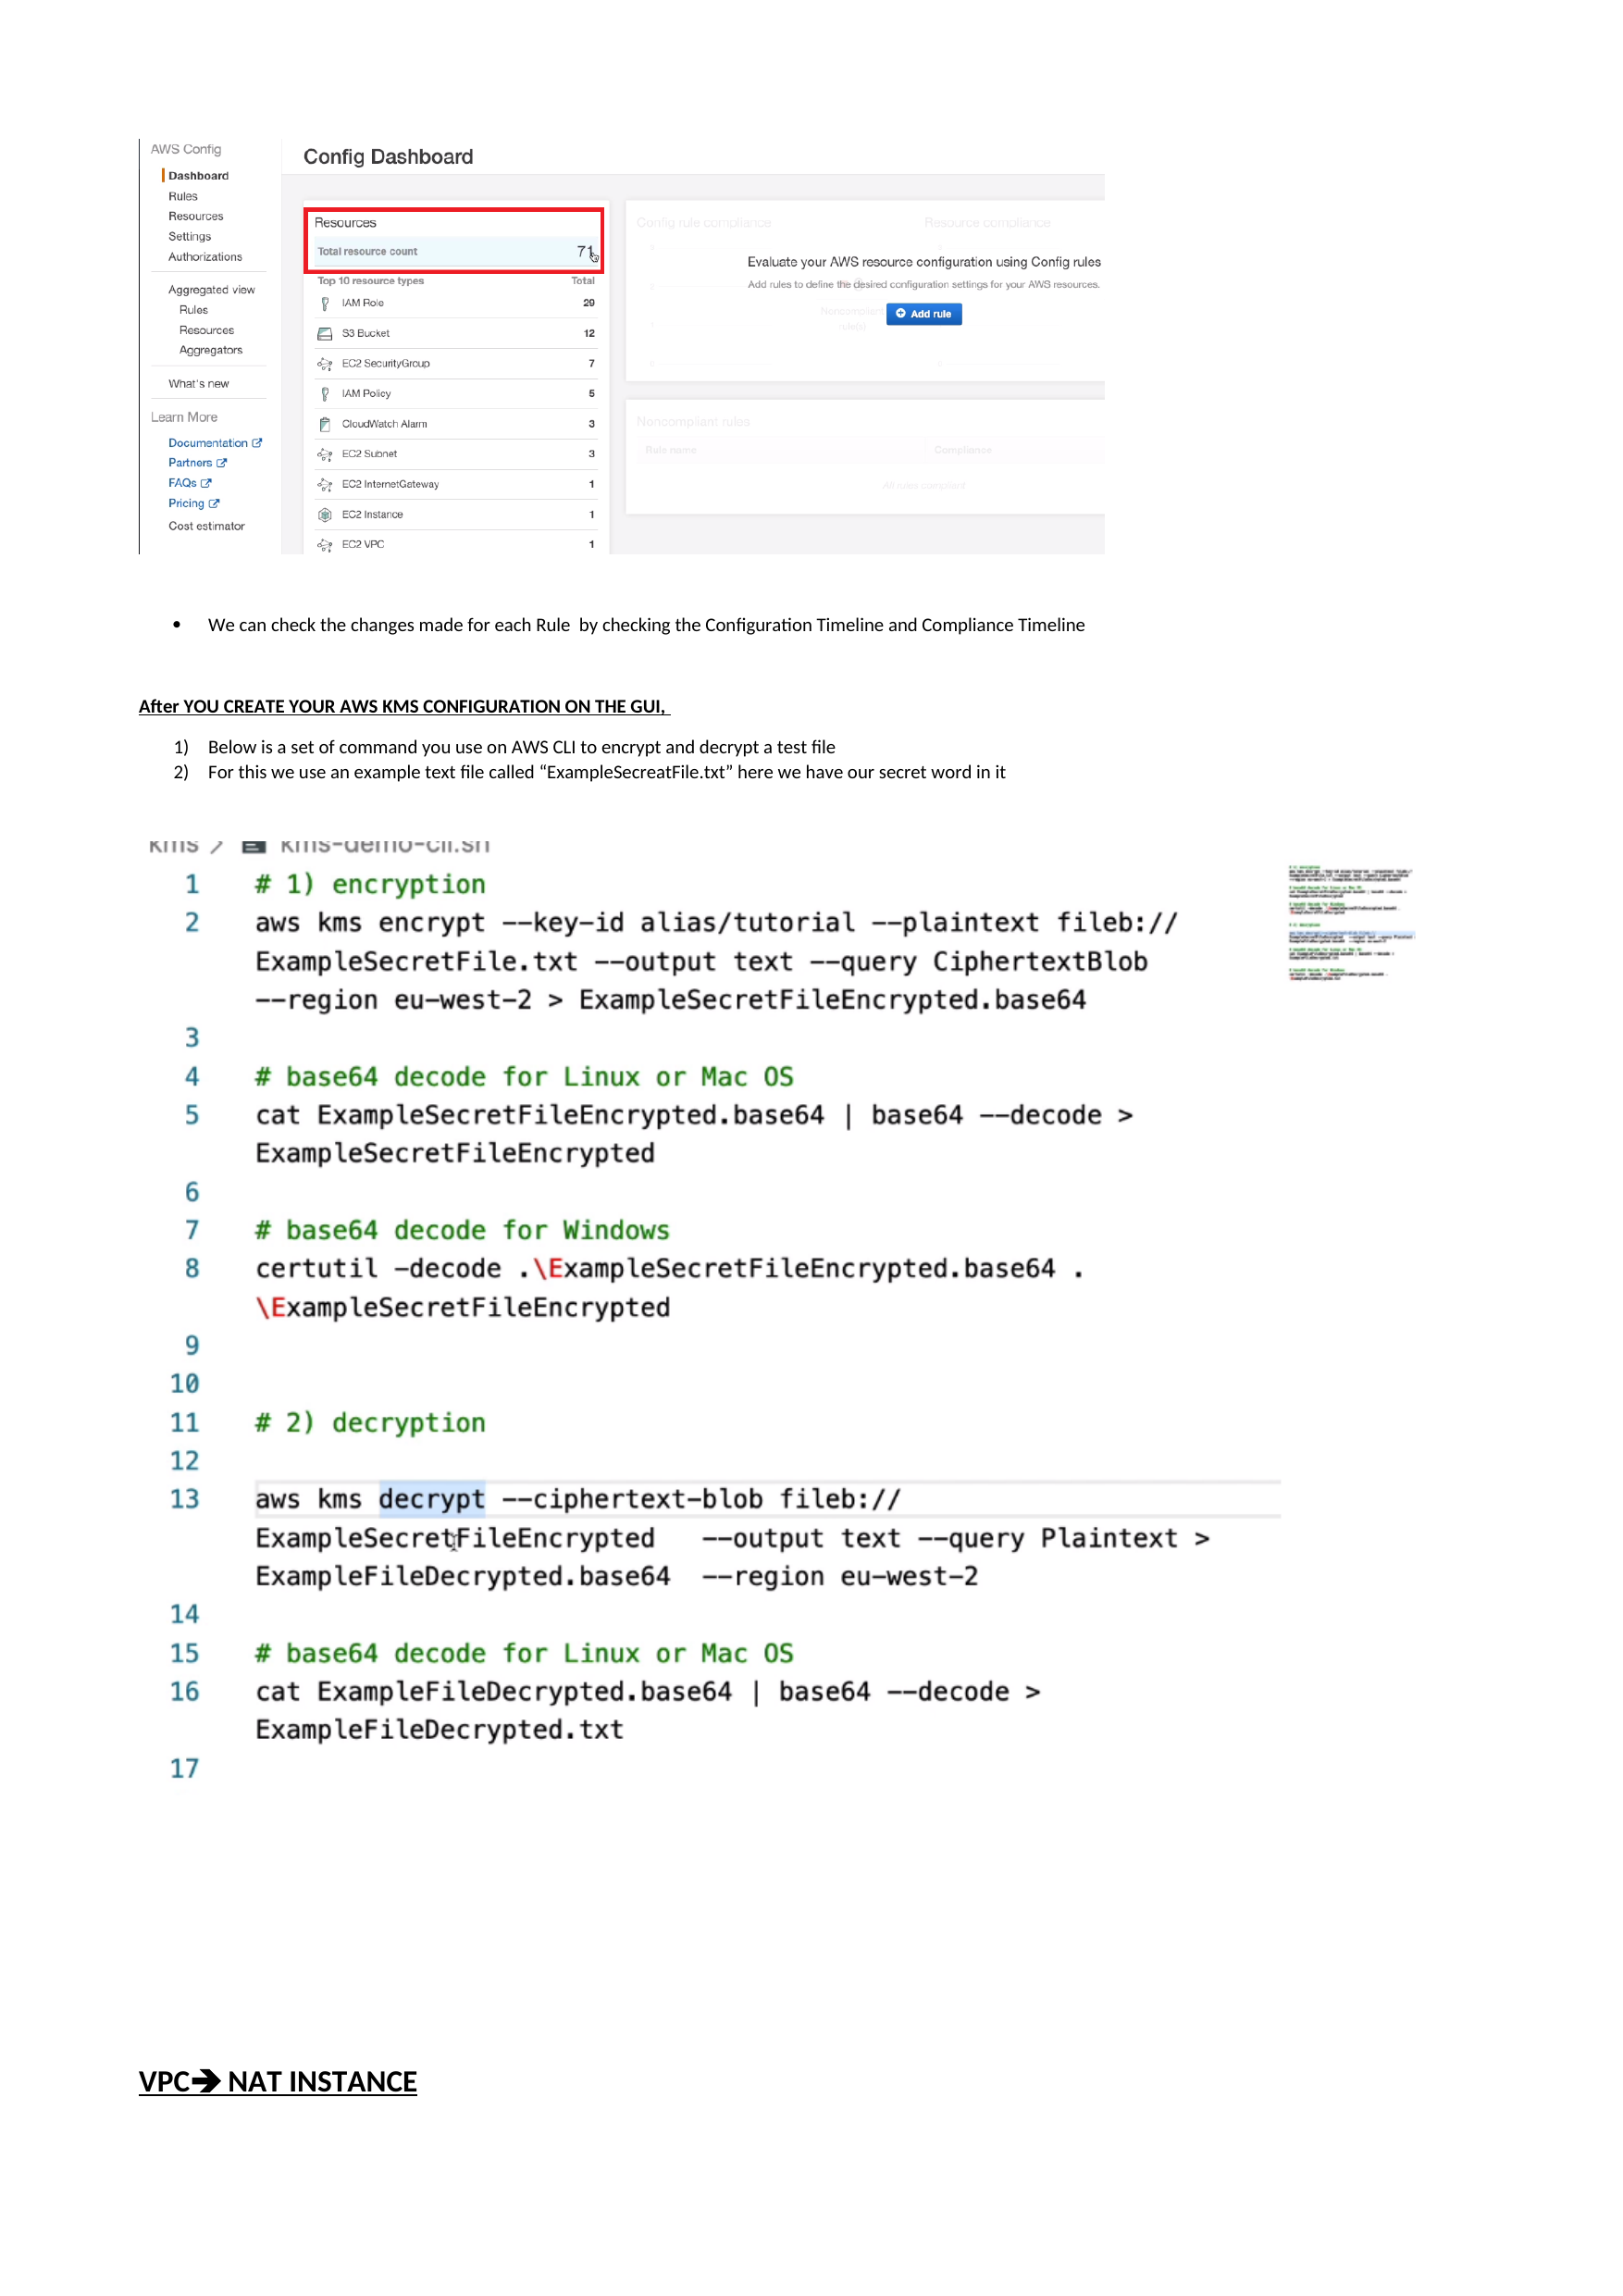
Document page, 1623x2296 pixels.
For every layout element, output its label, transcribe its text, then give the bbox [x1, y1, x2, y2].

text After YOU CREATE YOUR AWS KMS CONFIGURATION ON THE GUI, [139, 694, 1484, 717]
picture [139, 139, 1105, 554]
list For this we use an example text file called “ExampleSecreatFile.txt” here we have our secret word in it [173, 760, 1484, 784]
list We can check the changes made for each Rule by checking the Configuration Timeline and Compliance Timeline [173, 613, 1484, 636]
text VPC NAT INSTANCE [139, 2062, 1484, 2100]
list Below is a set of command you use on AWS CLI to encrypt and decrypt a test file [173, 735, 1484, 758]
picture [139, 841, 1416, 1795]
